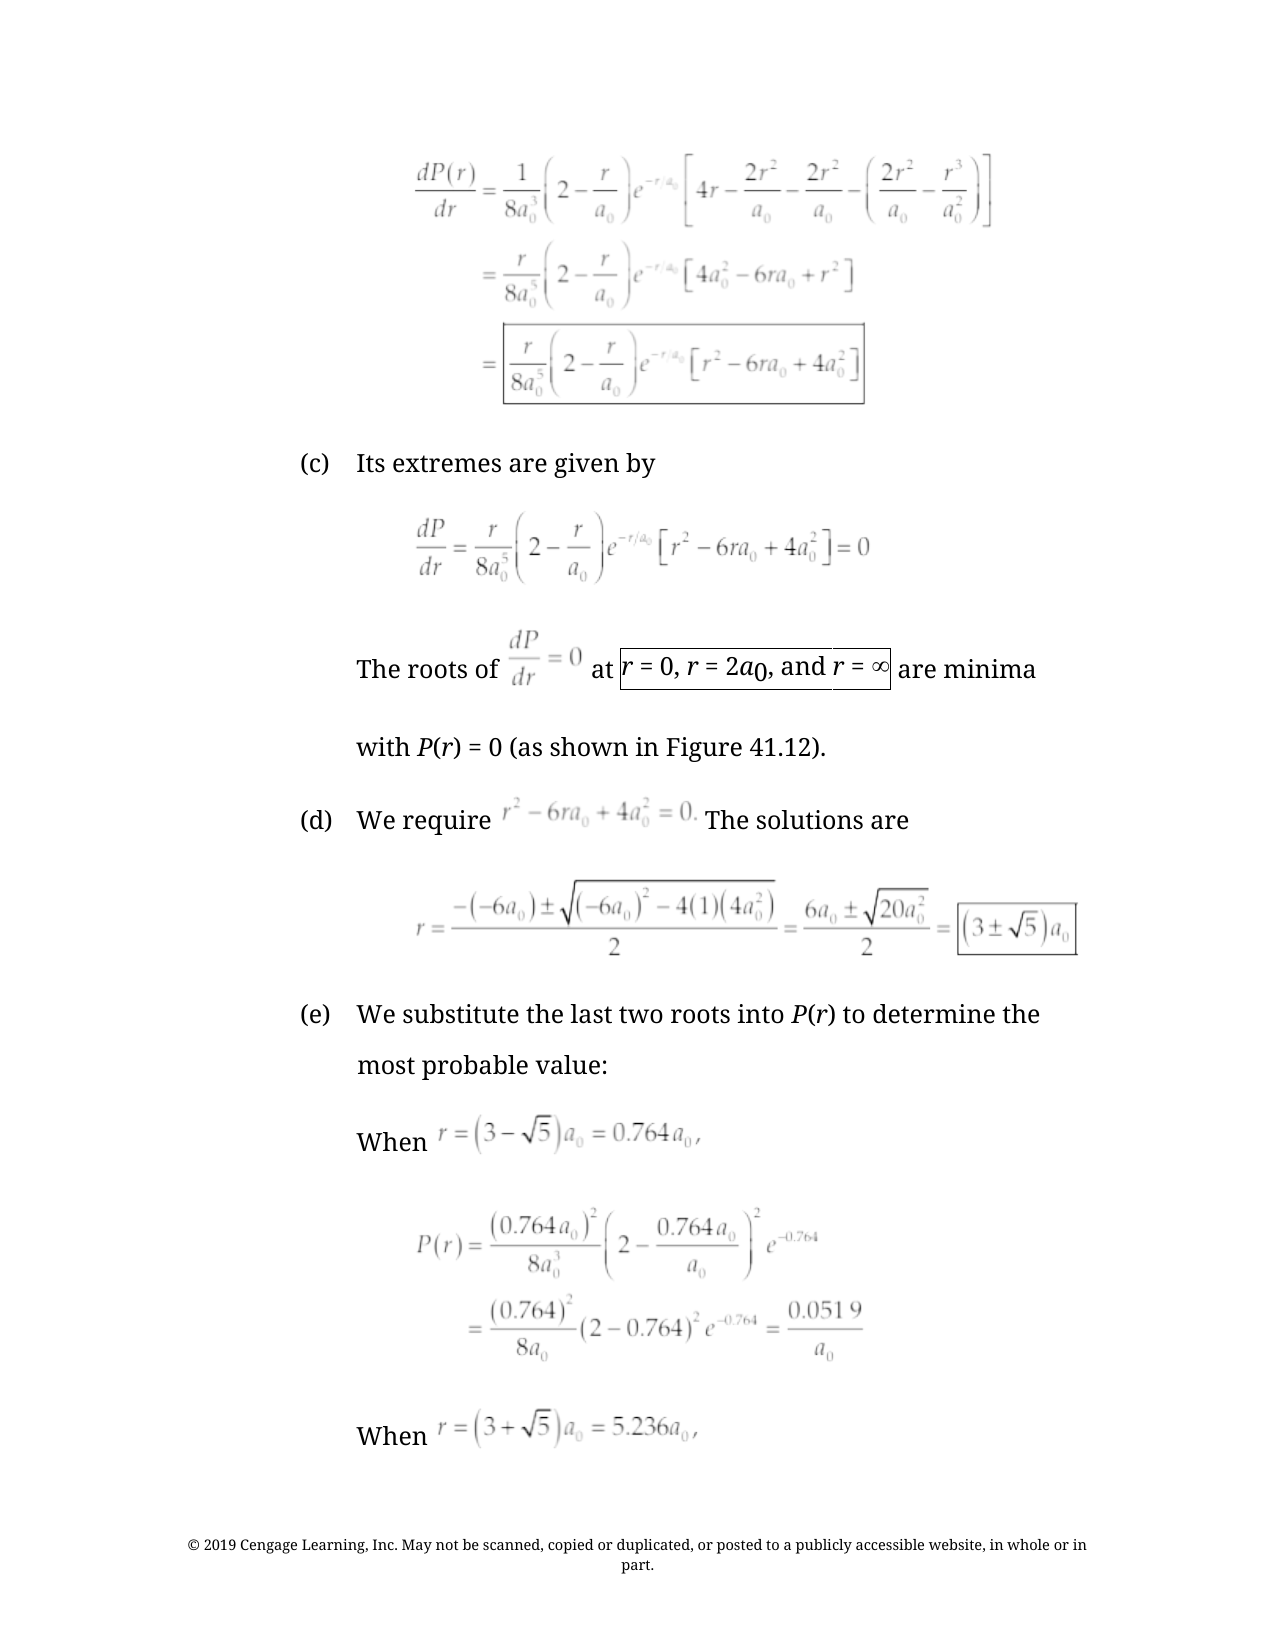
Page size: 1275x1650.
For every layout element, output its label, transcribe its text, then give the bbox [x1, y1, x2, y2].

text (e) We substitute the last two roots into P(r) to determine the most probable value: [187, 996, 1087, 1081]
text The roots of at r = 0, r = 2a0, and r = are minima with P(r) = 0 (as shown in Figure 41.12). [187, 624, 1087, 764]
text When [187, 1109, 1087, 1175]
text (d) We require The solutions are [187, 792, 1087, 848]
text (c) Its extremes are given by [187, 446, 1087, 480]
text When [187, 1403, 1087, 1469]
